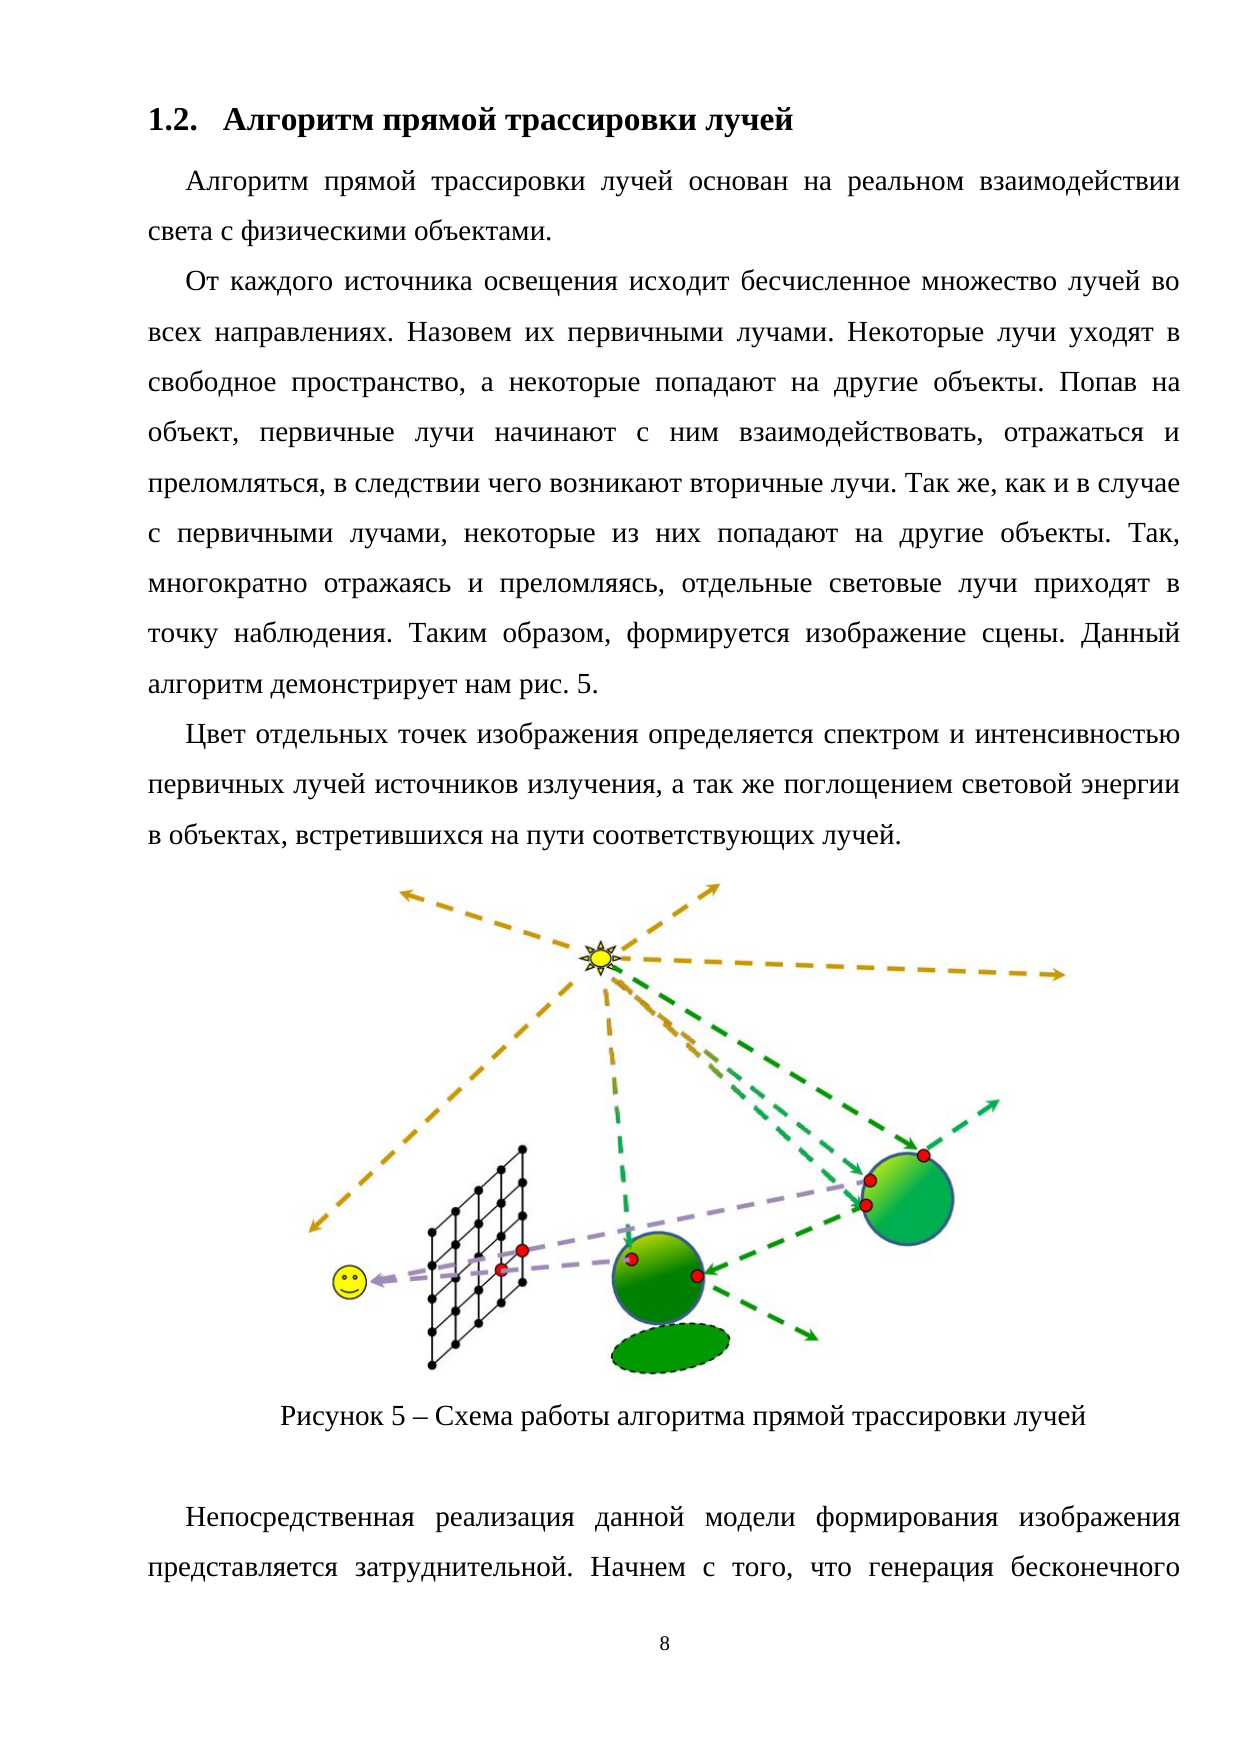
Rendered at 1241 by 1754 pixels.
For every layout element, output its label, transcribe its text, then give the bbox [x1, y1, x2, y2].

text Алгоритм прямой трассировки лучей основан на реальном взаимодействии света с физическими объектами. [148, 163, 1181, 247]
picture [294, 867, 1072, 1387]
text Рисунок 5 – Схема работы алгоритма прямой трассировки лучей [148, 1398, 1181, 1432]
text Цвет отдельных точек изображения определяется спектром и интенсивностью первичных лучей источников излучения, а так же поглощением световой энергии в объектах, встретившихся на пути соответствующих лучей. [148, 716, 1181, 850]
text От каждого источника освещения исходит бесчисленное множество лучей во всех направлениях. Назовем их первичными лучами. Некоторые лучи уходят в свободное пространство, а некоторые попадают на другие объекты. Попав на объект, первичные лучи начинают с ним взаимодействовать, отражаться и преломляться, в следствии чего возникают вторичные лучи. Так же, как и в случае с первичными лучами, некоторые из них попадают на другие объекты. Так, многократно отражаясь и преломляясь, отдельные световые лучи приходят в точку наблюдения. Таким образом, формируется изображение сцены. Данный алгоритм демонстрирует нам рис. 5. [148, 263, 1181, 699]
subtitle Алгоритм прямой трассировки лучей [148, 99, 1181, 137]
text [148, 1499, 1181, 1583]
